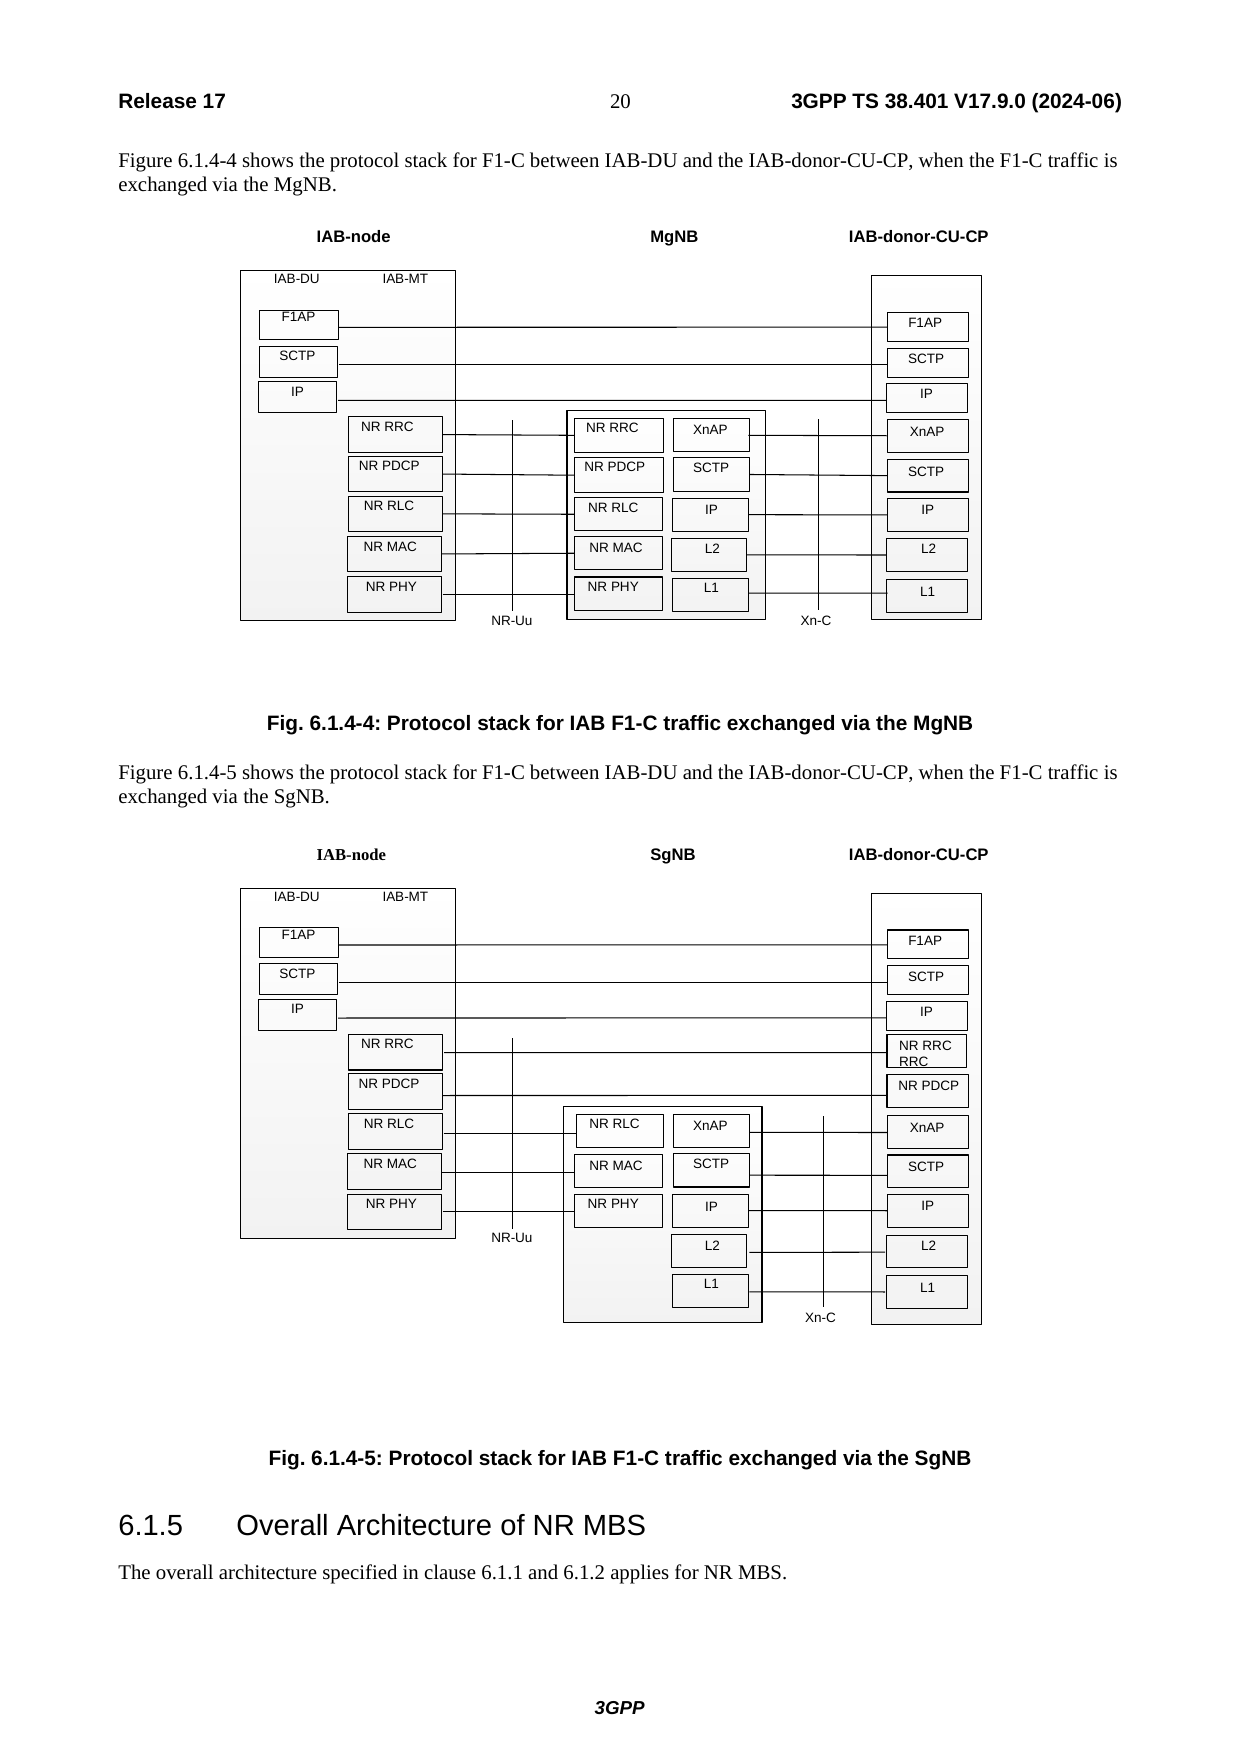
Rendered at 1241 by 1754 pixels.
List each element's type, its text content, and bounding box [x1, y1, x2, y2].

text Fig. 6.1.4-4: Protocol stack for IAB F1-C traffic exchanged via the MgNB [118, 711, 1122, 735]
text Figure 6.1.4-4 shows the protocol stack for F1-C between IAB-DU and the IAB-donor-CU-CP, when the F1-C traffic is exchanged via the MgNB. [118, 147, 1122, 196]
text The overall architecture specified in clause 6.1.1 and 6.1.2 applies for NR MBS. [118, 1560, 1122, 1584]
subtitle 6.1.5 Overall Architecture of NR MBS [118, 1508, 1122, 1541]
text Figure 6.1.4-5 shows the protocol stack for F1-C between IAB-DU and the IAB-donor-CU-CP, when the F1-C traffic is exchanged via the SgNB. [118, 760, 1122, 808]
text Fig. 6.1.4-5: Protocol stack for IAB F1-C traffic exchanged via the SgNB [118, 1446, 1122, 1470]
